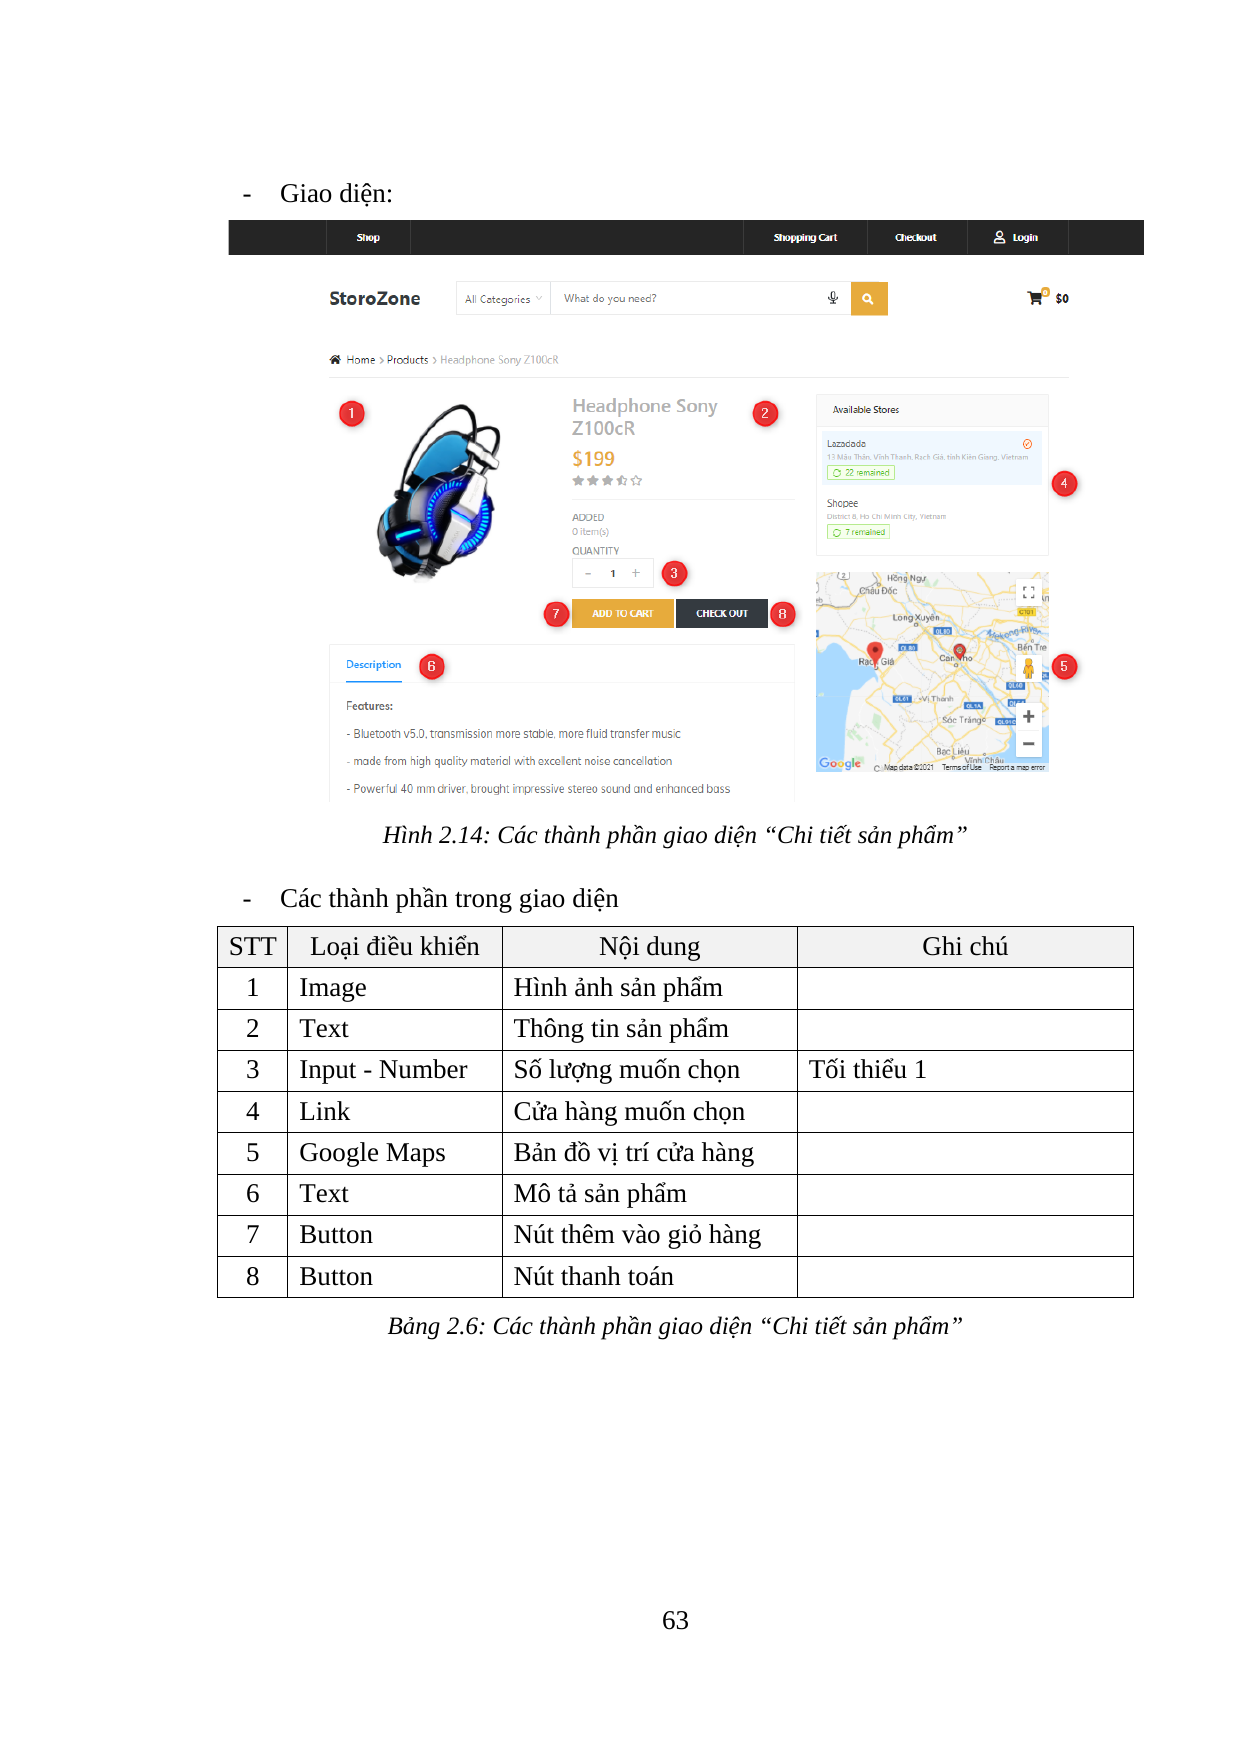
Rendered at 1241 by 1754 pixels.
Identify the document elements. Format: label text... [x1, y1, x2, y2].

table_cell Nút thêm vào giỏ hàng [503, 1216, 797, 1256]
table_cell Text [288, 1010, 502, 1050]
table_cell Google Maps [288, 1133, 502, 1173]
table_cell Cửa hàng muốn chọn [503, 1092, 797, 1132]
table_header Ghi chú [798, 927, 1133, 967]
table_cell [798, 968, 1133, 1008]
table_cell Input - Number [288, 1051, 502, 1091]
table_cell Mô tả sản phẩm [503, 1175, 797, 1215]
table_cell Nút thanh toán [503, 1257, 797, 1297]
table_cell [798, 1216, 1133, 1256]
table_cell 2 [218, 1010, 287, 1050]
table_cell 8 [218, 1257, 287, 1297]
table_cell Link [288, 1092, 502, 1132]
table_cell [798, 1257, 1133, 1297]
table_cell Button [288, 1216, 502, 1256]
table_cell Hình ảnh sản phẩm [503, 968, 797, 1008]
table_cell Bản đồ vị trí cửa hàng [503, 1133, 797, 1173]
table_cell Tối thiểu 1 [798, 1051, 1133, 1091]
table_cell [798, 1010, 1133, 1050]
list Các thành phần trong giao diện [242, 882, 1122, 913]
table_header Nội dung [503, 927, 797, 967]
text Hình 2.14: Các thành phần giao diện “Chi tiết sản phẩm” [229, 820, 1122, 849]
text Bảng 2.6: Các thành phần giao diện “Chi tiết sản phẩm” [229, 1311, 1122, 1339]
table_cell 4 [218, 1092, 287, 1132]
table_cell 7 [218, 1216, 287, 1256]
table_cell Text [288, 1175, 502, 1215]
table_cell [798, 1092, 1133, 1132]
table_cell 6 [218, 1175, 287, 1215]
table_cell [798, 1133, 1133, 1173]
table_header STT [218, 927, 287, 967]
table_cell Số lượng muốn chọn [503, 1051, 797, 1091]
table_cell 3 [218, 1051, 287, 1091]
table_cell Image [288, 968, 502, 1008]
table_cell Thông tin sản phẩm [503, 1010, 797, 1050]
table_cell Button [288, 1257, 502, 1297]
table_cell [798, 1175, 1133, 1215]
list Giao diện: [242, 177, 1122, 208]
picture [228, 220, 1144, 802]
table_cell 1 [218, 968, 287, 1008]
table_header Loại điều khiển [288, 927, 502, 967]
table_cell 5 [218, 1133, 287, 1173]
